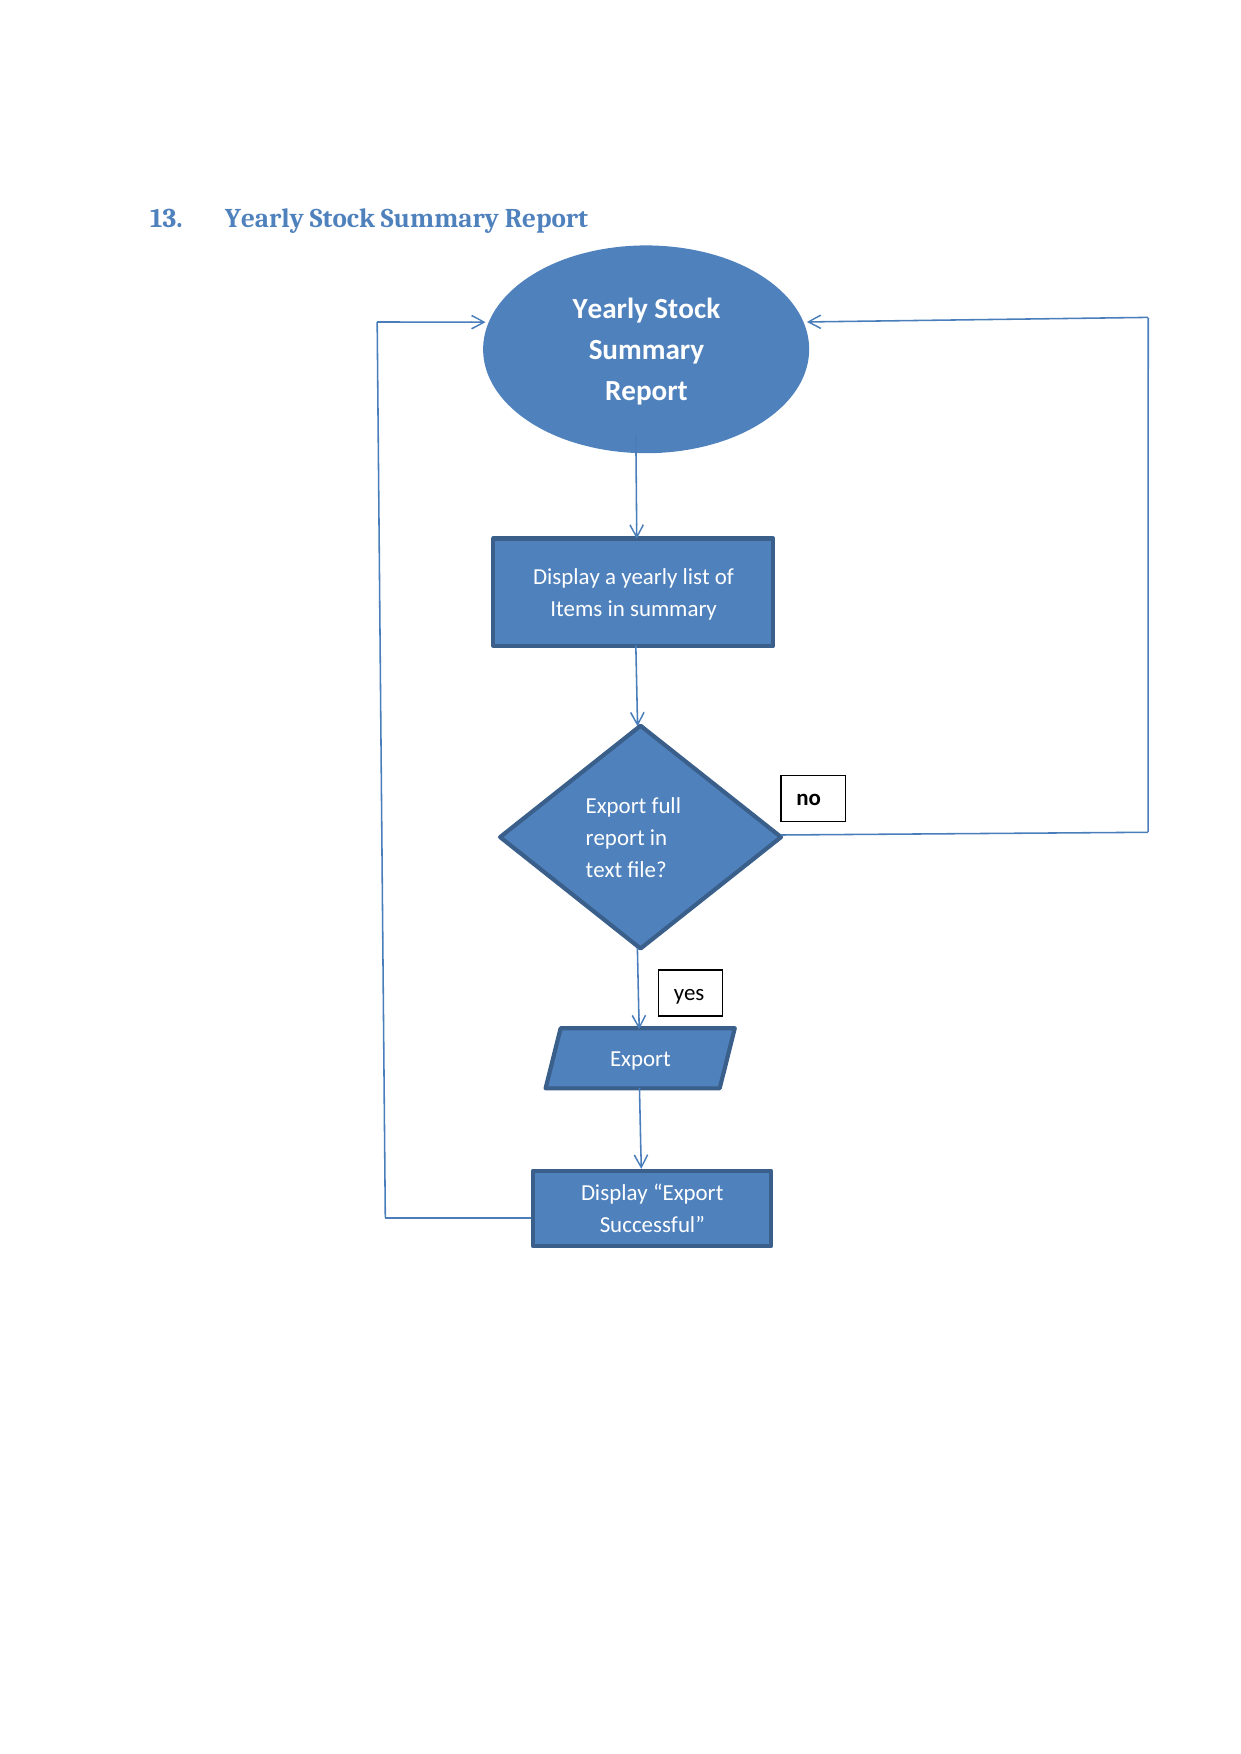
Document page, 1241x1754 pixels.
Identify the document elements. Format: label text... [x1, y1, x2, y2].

subtitle 13. Yearly Stock Summary Report [150, 203, 1090, 234]
